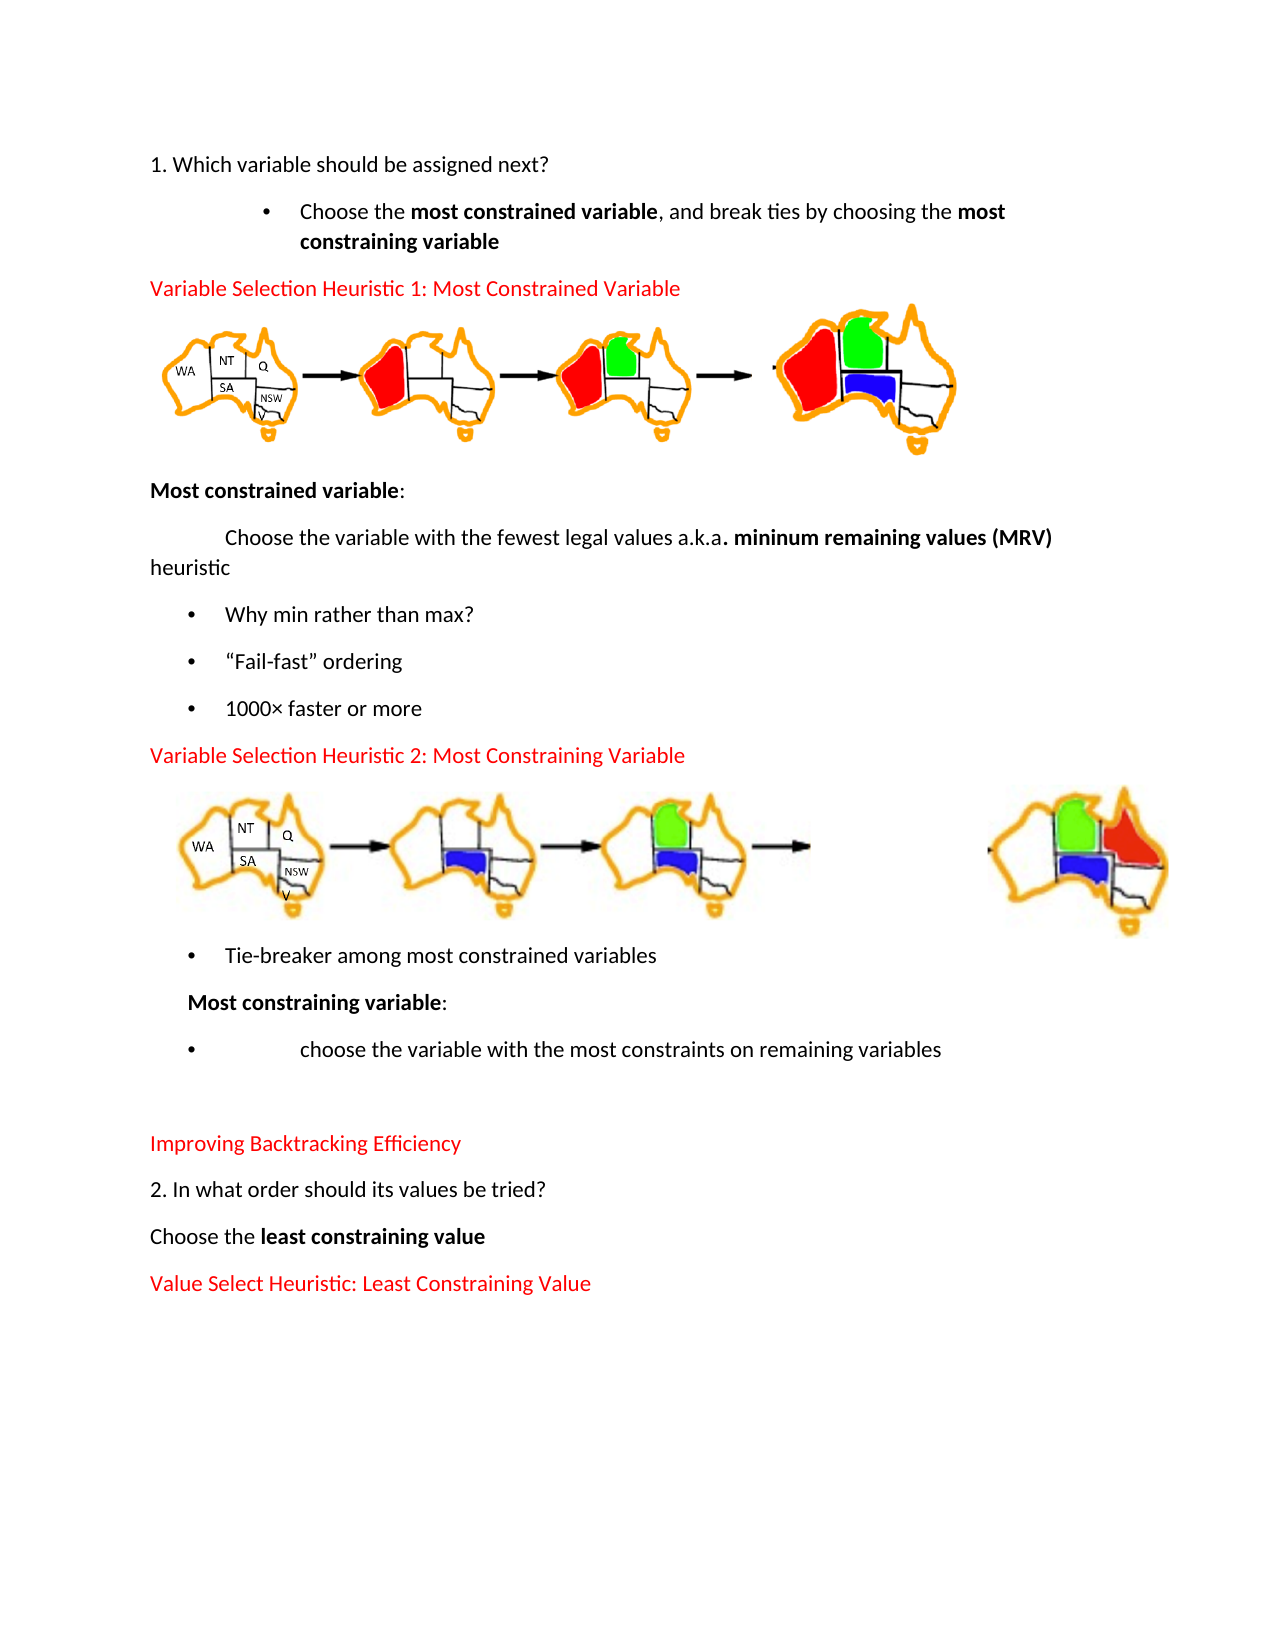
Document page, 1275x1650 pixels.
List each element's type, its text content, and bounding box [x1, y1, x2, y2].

picture [150, 320, 768, 458]
picture [772, 302, 968, 469]
text 2. In what order should its values be tried? [150, 1176, 1125, 1203]
list Choose the most constrained variable, and break ties by choosing the most constraining variable [262, 197, 1125, 255]
text Most constraining variable: [187, 988, 1125, 1016]
text Variable Selection Heuristic 2: Most Constraining Variable [150, 741, 1125, 769]
list Tie-breaker among most constrained variables [187, 941, 1125, 969]
text 1. Which variable should be assigned next? [150, 150, 1125, 178]
text Most constrained variable: [150, 476, 1125, 504]
text Value Select Heuristic: Least Constraining Value [150, 1269, 1125, 1297]
list “Fail-fast” ordering [187, 647, 1125, 675]
picture [150, 787, 831, 923]
text Improving Backtracking Efficiency [150, 1129, 1125, 1157]
picture [987, 772, 1194, 946]
list 1000× faster or more [187, 694, 1125, 722]
text Choose the variable with the fewest legal values a.k.a. mininum remaining values (MRV) heuristic [150, 523, 1125, 581]
list choose the variable with the most constraints on remaining variables [187, 1035, 1125, 1063]
text Choose the least constraining value [150, 1222, 1125, 1250]
text Variable Selection Heuristic 1: Most Constrained Variable [150, 274, 1125, 302]
list Why min rather than max? [187, 600, 1125, 628]
